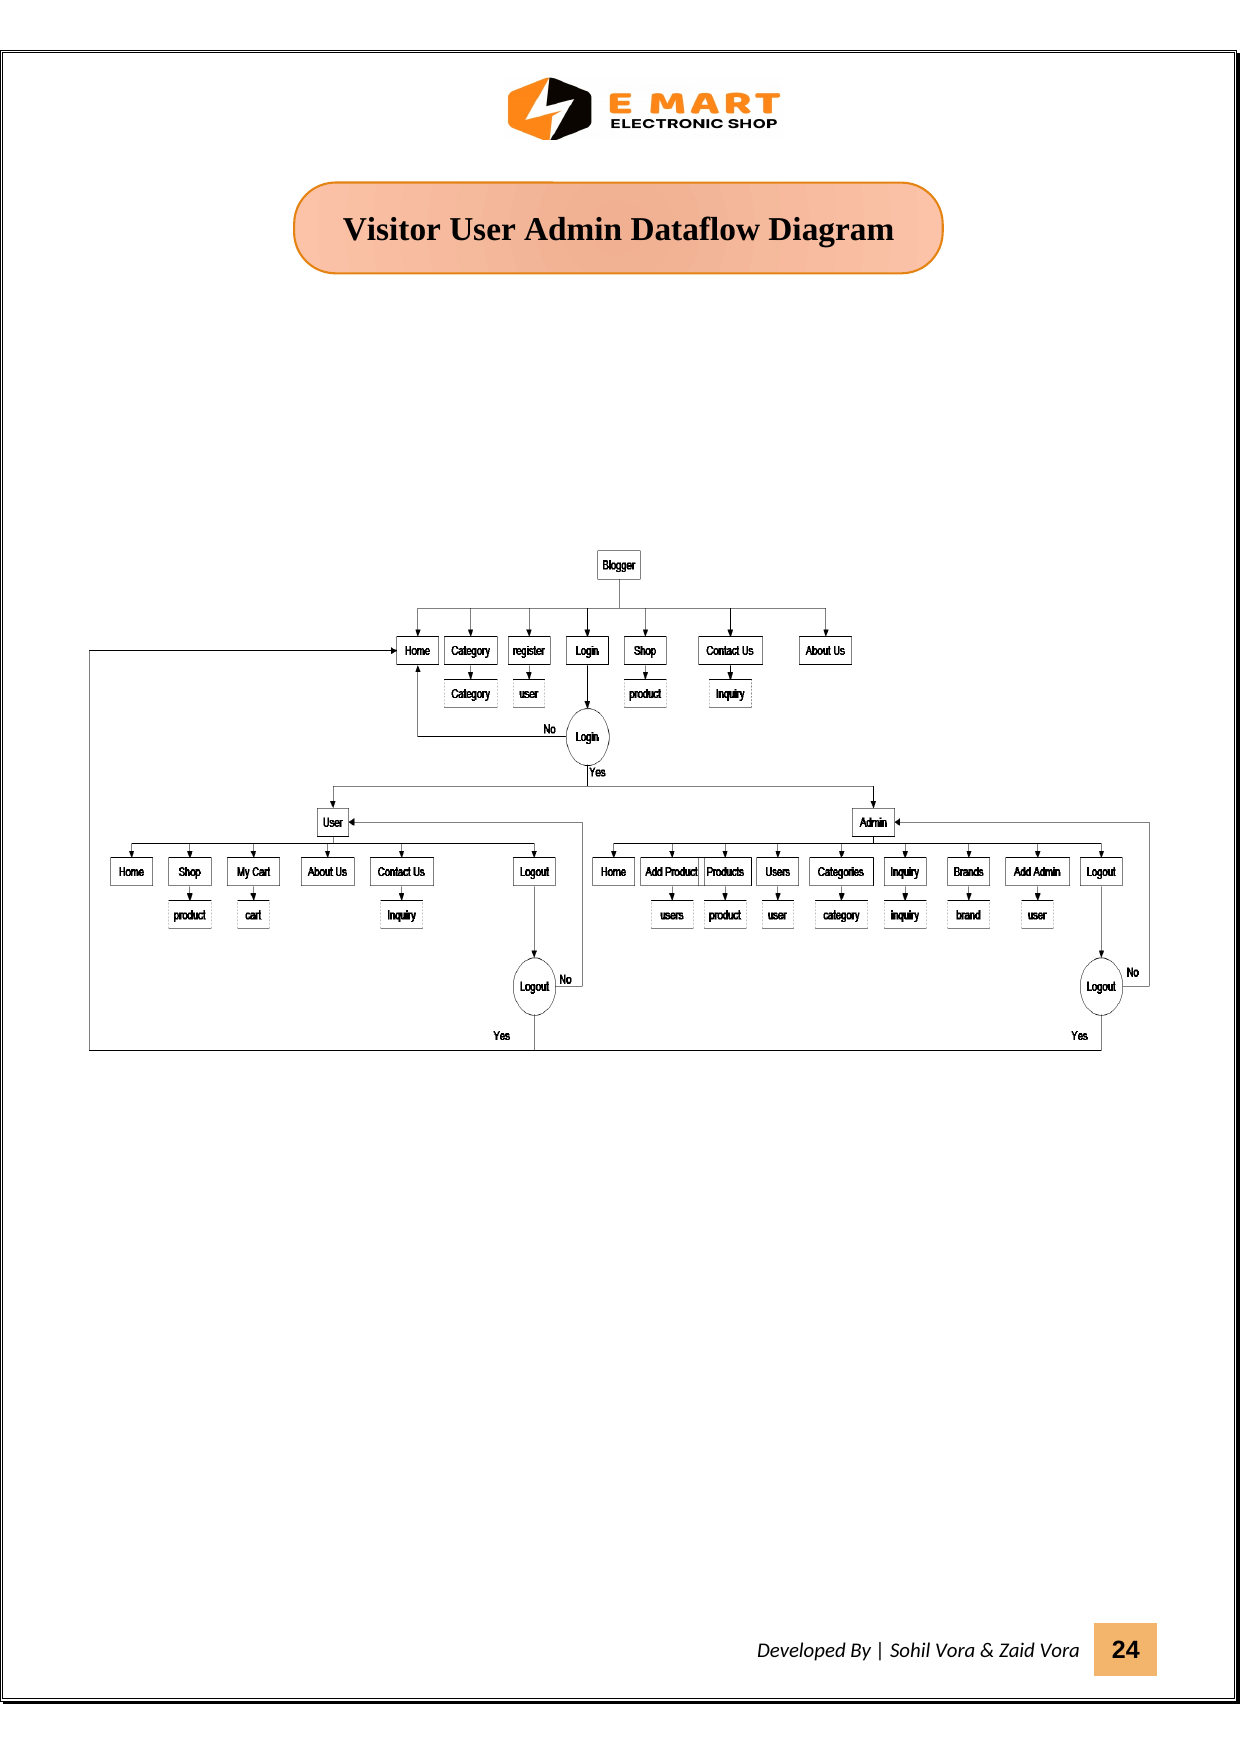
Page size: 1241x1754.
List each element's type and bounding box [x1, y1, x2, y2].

picture [504, 76, 783, 139]
picture [78, 543, 1157, 1059]
